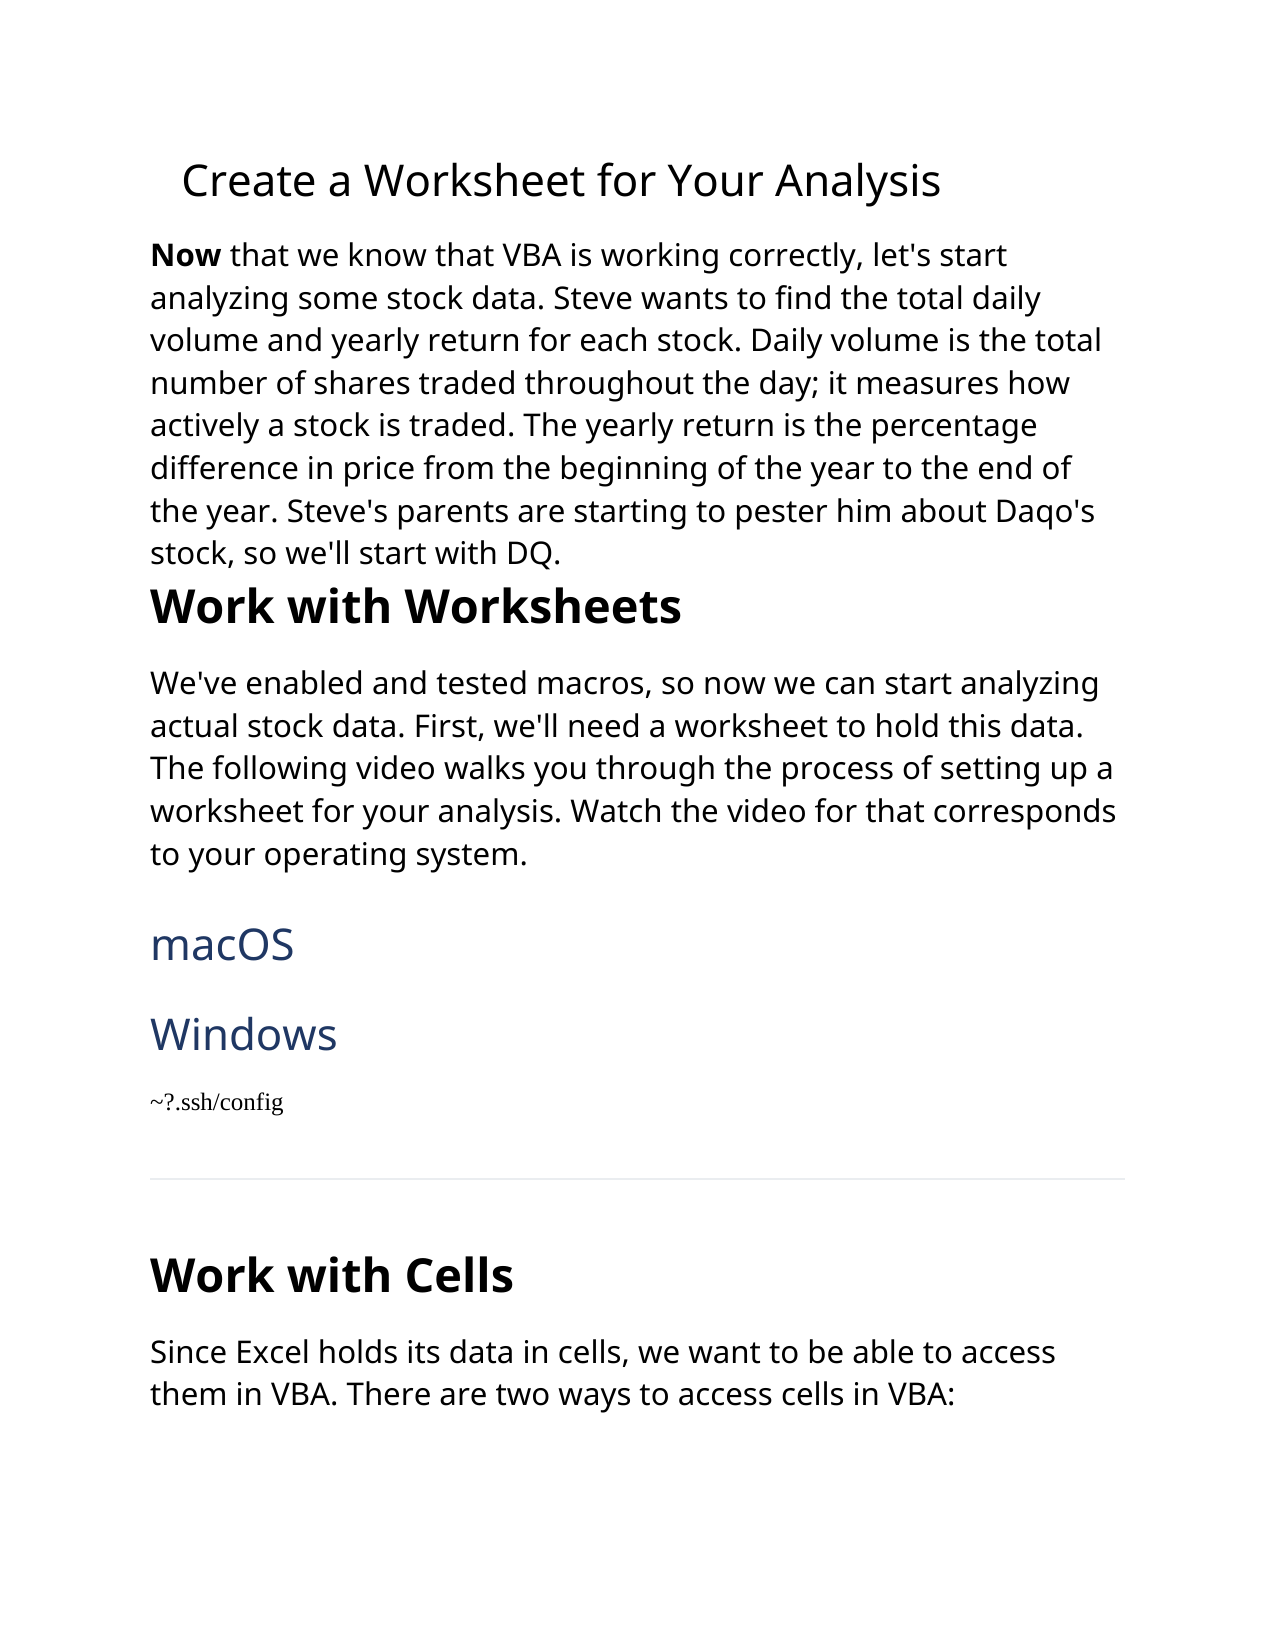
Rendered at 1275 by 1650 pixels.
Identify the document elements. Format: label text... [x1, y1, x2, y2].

text Now that we know that VBA is working correctly, let's start analyzing some stock data. Steve wants to find the total daily volume and yearly return for each stock. Daily volume is the total number of shares traded throughout the day; it measures how actively a stock is traded. The yearly return is the percentage difference in price from the beginning of the year to the end of the year. Steve's parents are starting to pester him about Daqo's stock, so we'll start with DQ. [150, 233, 1125, 574]
text We've enabled and tested macros, so now we can start analyzing actual stock data. First, we'll need a worksheet to hold this data. The following video walks you through the process of setting up a worksheet for your analysis. Watch the video for that corresponds to your operating system. [150, 661, 1125, 874]
subtitle Windows [150, 1004, 1125, 1064]
text ~?.ssh/config [150, 1087, 1125, 1116]
subtitle Create a Worksheet for Your Analysis [181, 150, 1125, 209]
subtitle Work with Worksheets [150, 574, 1125, 638]
subtitle macOS [150, 913, 1125, 973]
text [150, 1330, 1125, 1415]
subtitle Work with Cells [150, 1180, 1125, 1306]
